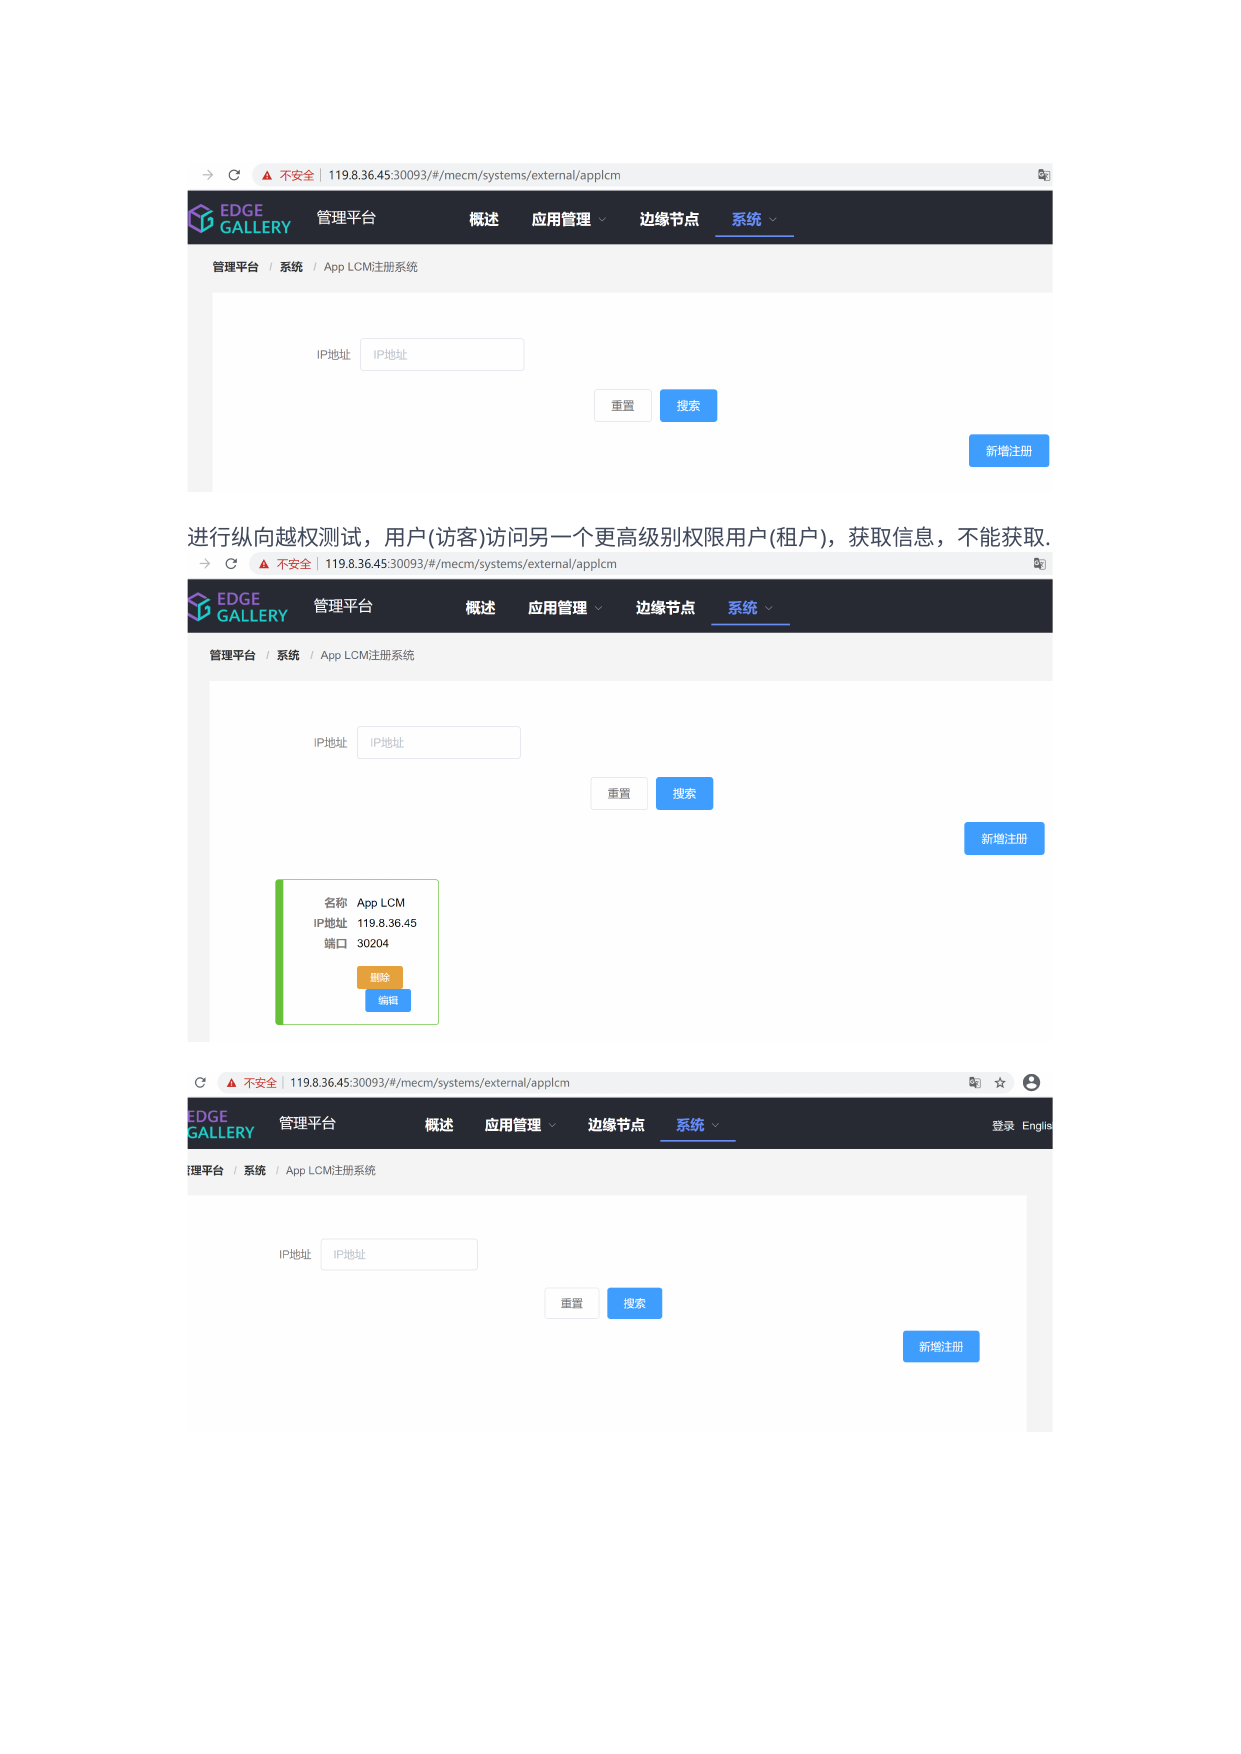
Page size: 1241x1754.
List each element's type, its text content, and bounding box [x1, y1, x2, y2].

picture [187, 552, 1053, 1042]
picture [187, 162, 1053, 492]
picture [187, 1072, 1053, 1432]
text 进行纵向越权测试，用户(访客)访问另一个更高级别权限用户(租户)，获取信息，不能获取. [187, 519, 1053, 552]
